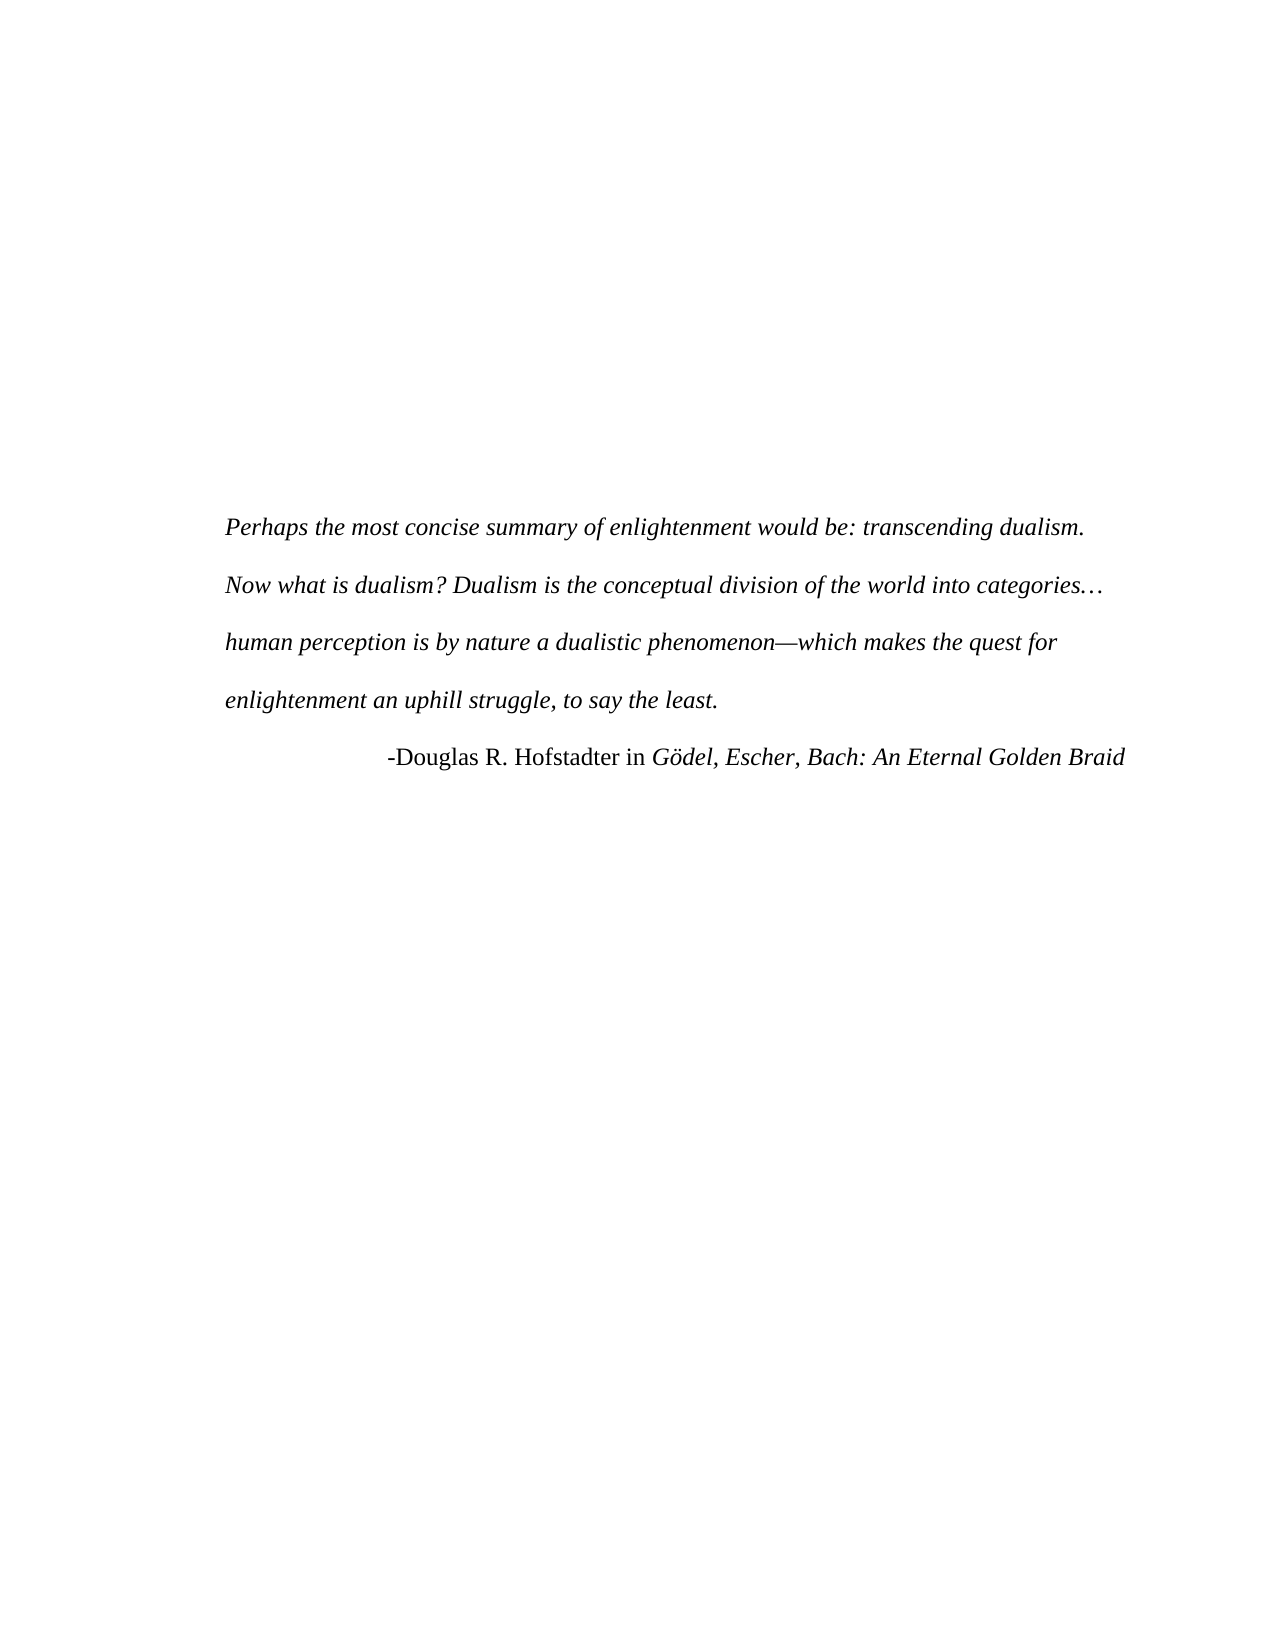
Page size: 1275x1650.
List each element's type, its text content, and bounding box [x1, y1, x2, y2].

text -Douglas R. Hofstadter in Gödel, Escher, Bach: An Eternal Golden Braid [225, 742, 1125, 771]
text Perhaps the most concise summary of enlightenment would be: transcending dualism. Now what is dualism? Dualism is the conceptual division of the world into categories…human perception is by nature a dualistic phenomenon—which makes the quest for enlightenment an uphill struggle, to say the least. [225, 512, 1125, 714]
